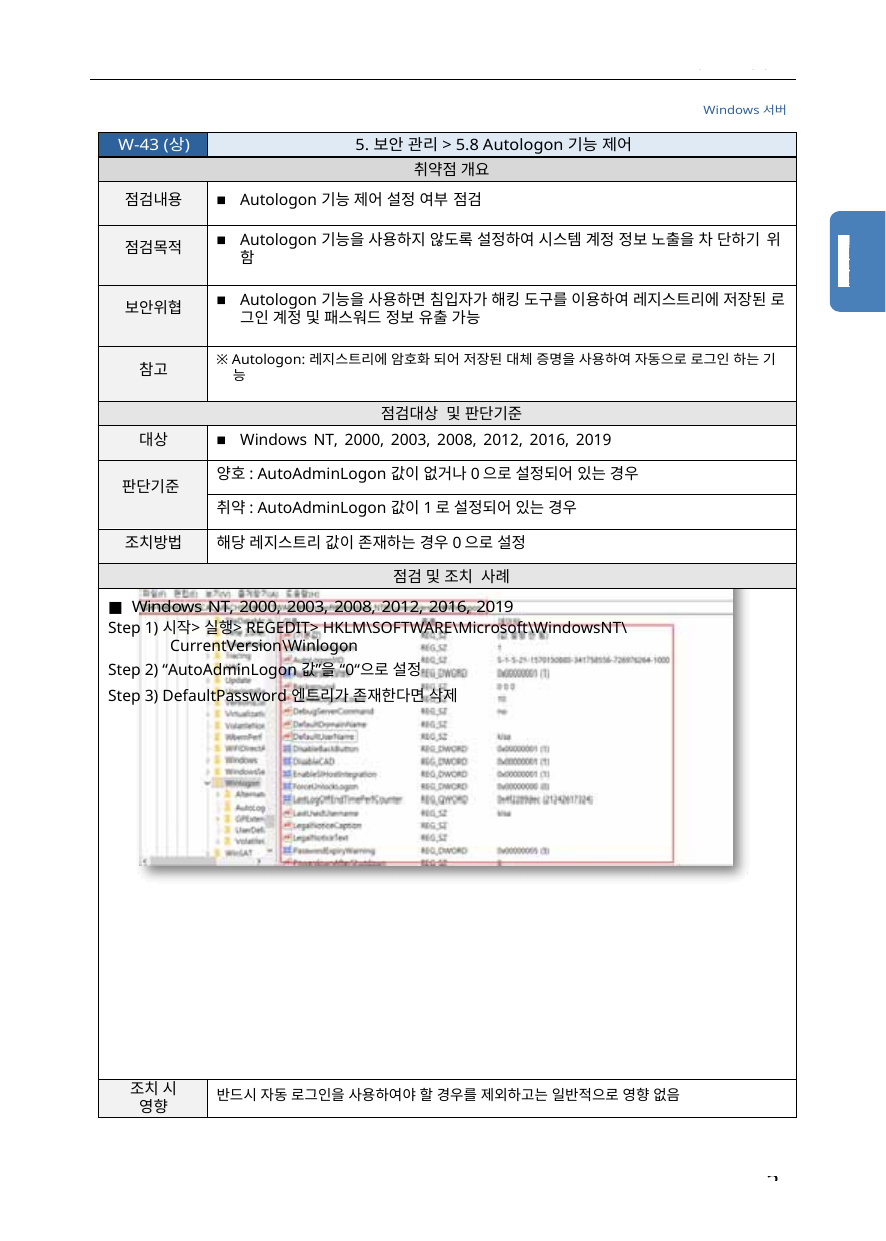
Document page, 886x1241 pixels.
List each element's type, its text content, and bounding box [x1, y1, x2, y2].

list Windows 서버 [649, 102, 787, 118]
picture [136, 589, 750, 884]
picture [838, 235, 850, 287]
